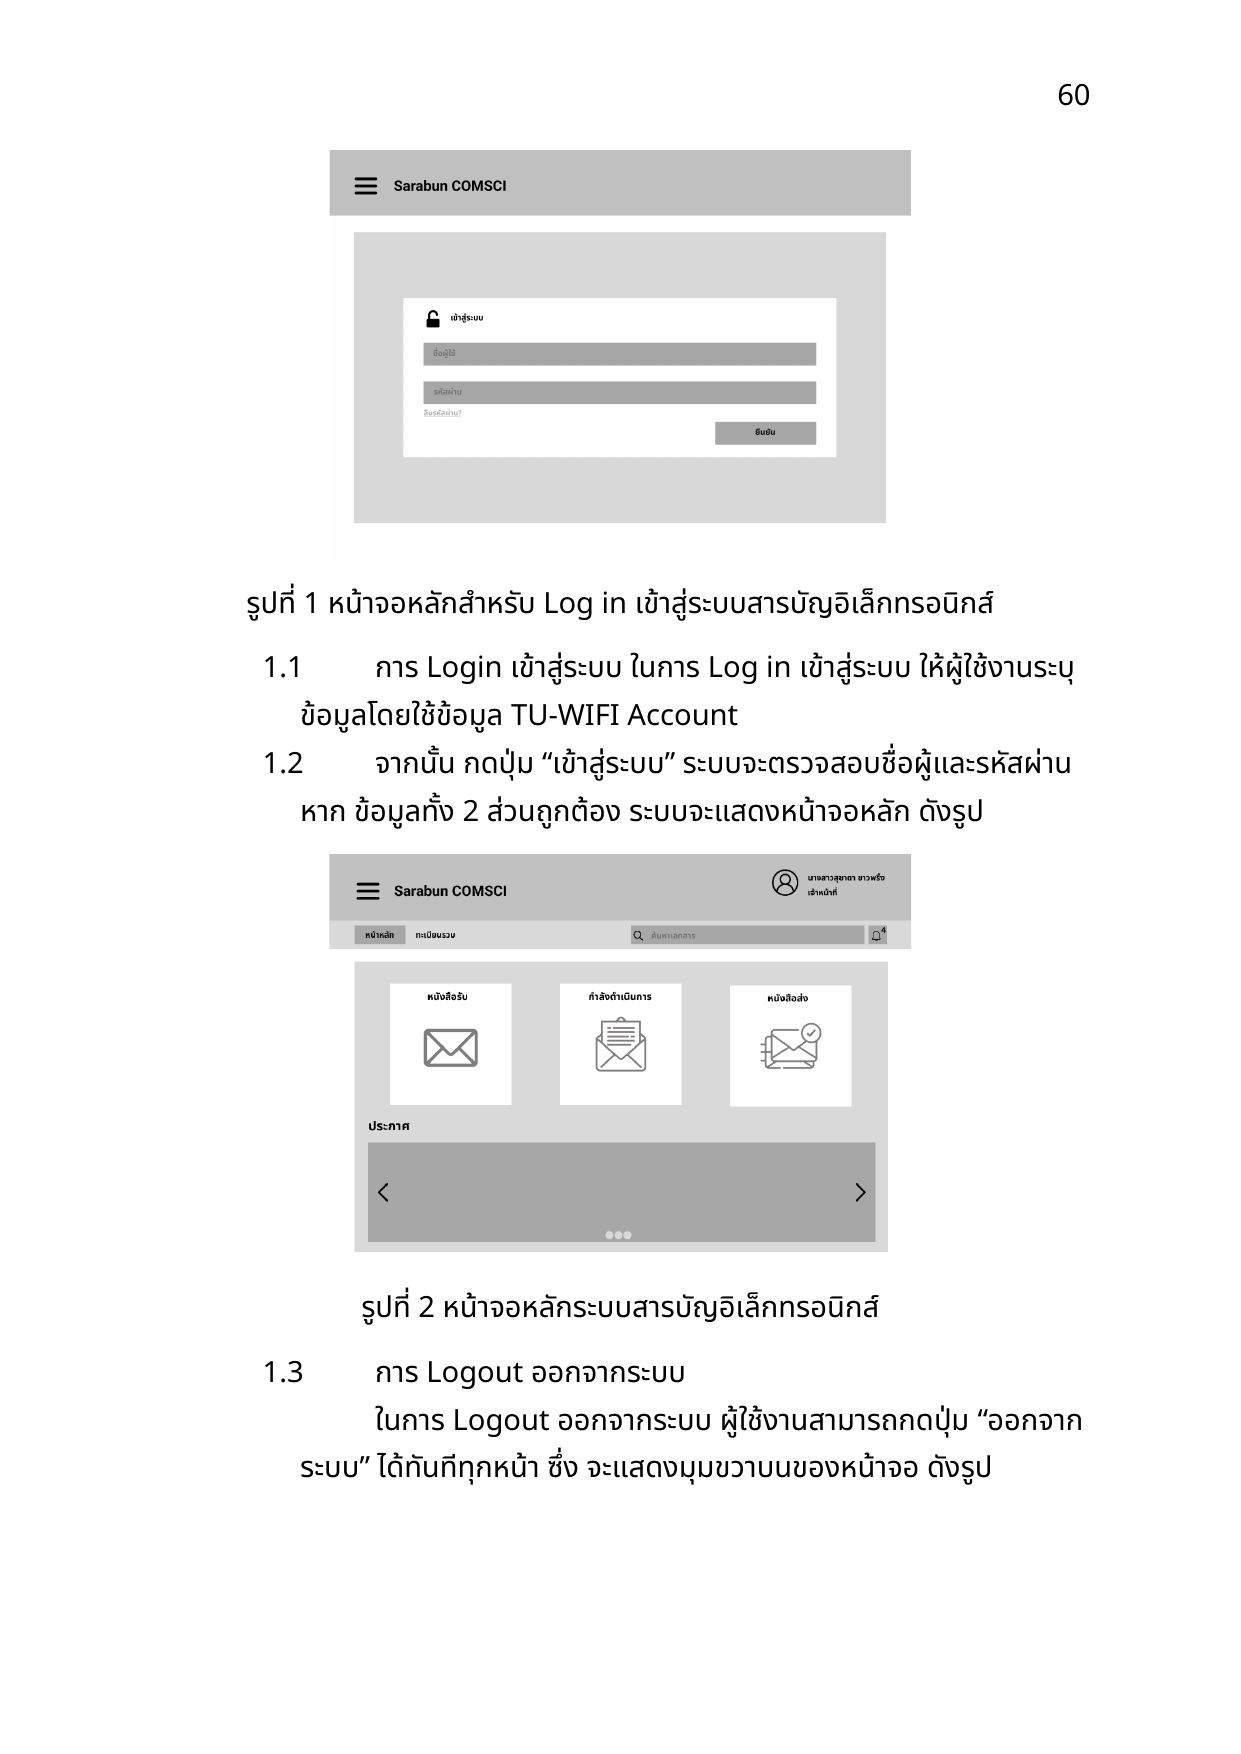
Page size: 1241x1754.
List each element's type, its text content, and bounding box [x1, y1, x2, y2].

text รูปที่ 2 หน้าจอหลักระบบสารบัญอิเล็กทรอนิกส์ [150, 1287, 1090, 1331]
list การ Logout ออกจากระบบ [262, 1351, 1090, 1396]
picture [329, 150, 911, 564]
list การ Login เข้าสู่ระบบ ในการ Log in เข้าสู่ระบบ ให้ผู้ใช้งานระบุข้อมูลโดยใช้ข้อมูล TU-WIFI Account [262, 647, 1090, 739]
list จากนั้น กดปุ่ม “เข้าสู่ระบบ” ระบบจะตรวจสอบชื่อผู้และรหัสผ่าน หาก ข้อมูลทั้ง 2 ส่วนถูกต้อง ระบบจะแสดงหน้าจอหลัก ดังรูป [262, 742, 1090, 834]
text รูปที่ 1 หน้าจอหลักสำหรับ Log in เข้าสู่ระบบสารบัญอิเล็กทรอนิกส์ [150, 582, 1090, 627]
picture [329, 854, 912, 1268]
list ในการ Logout ออกจากระบบ ผู้ใช้งานสามารถกดปุ่ม “ออกจากระบบ” ได้ทันทีทุกหน้า ซึ่ง จะแสดงมุมขวาบนของหน้าจอ ดังรูป [300, 1399, 1090, 1491]
